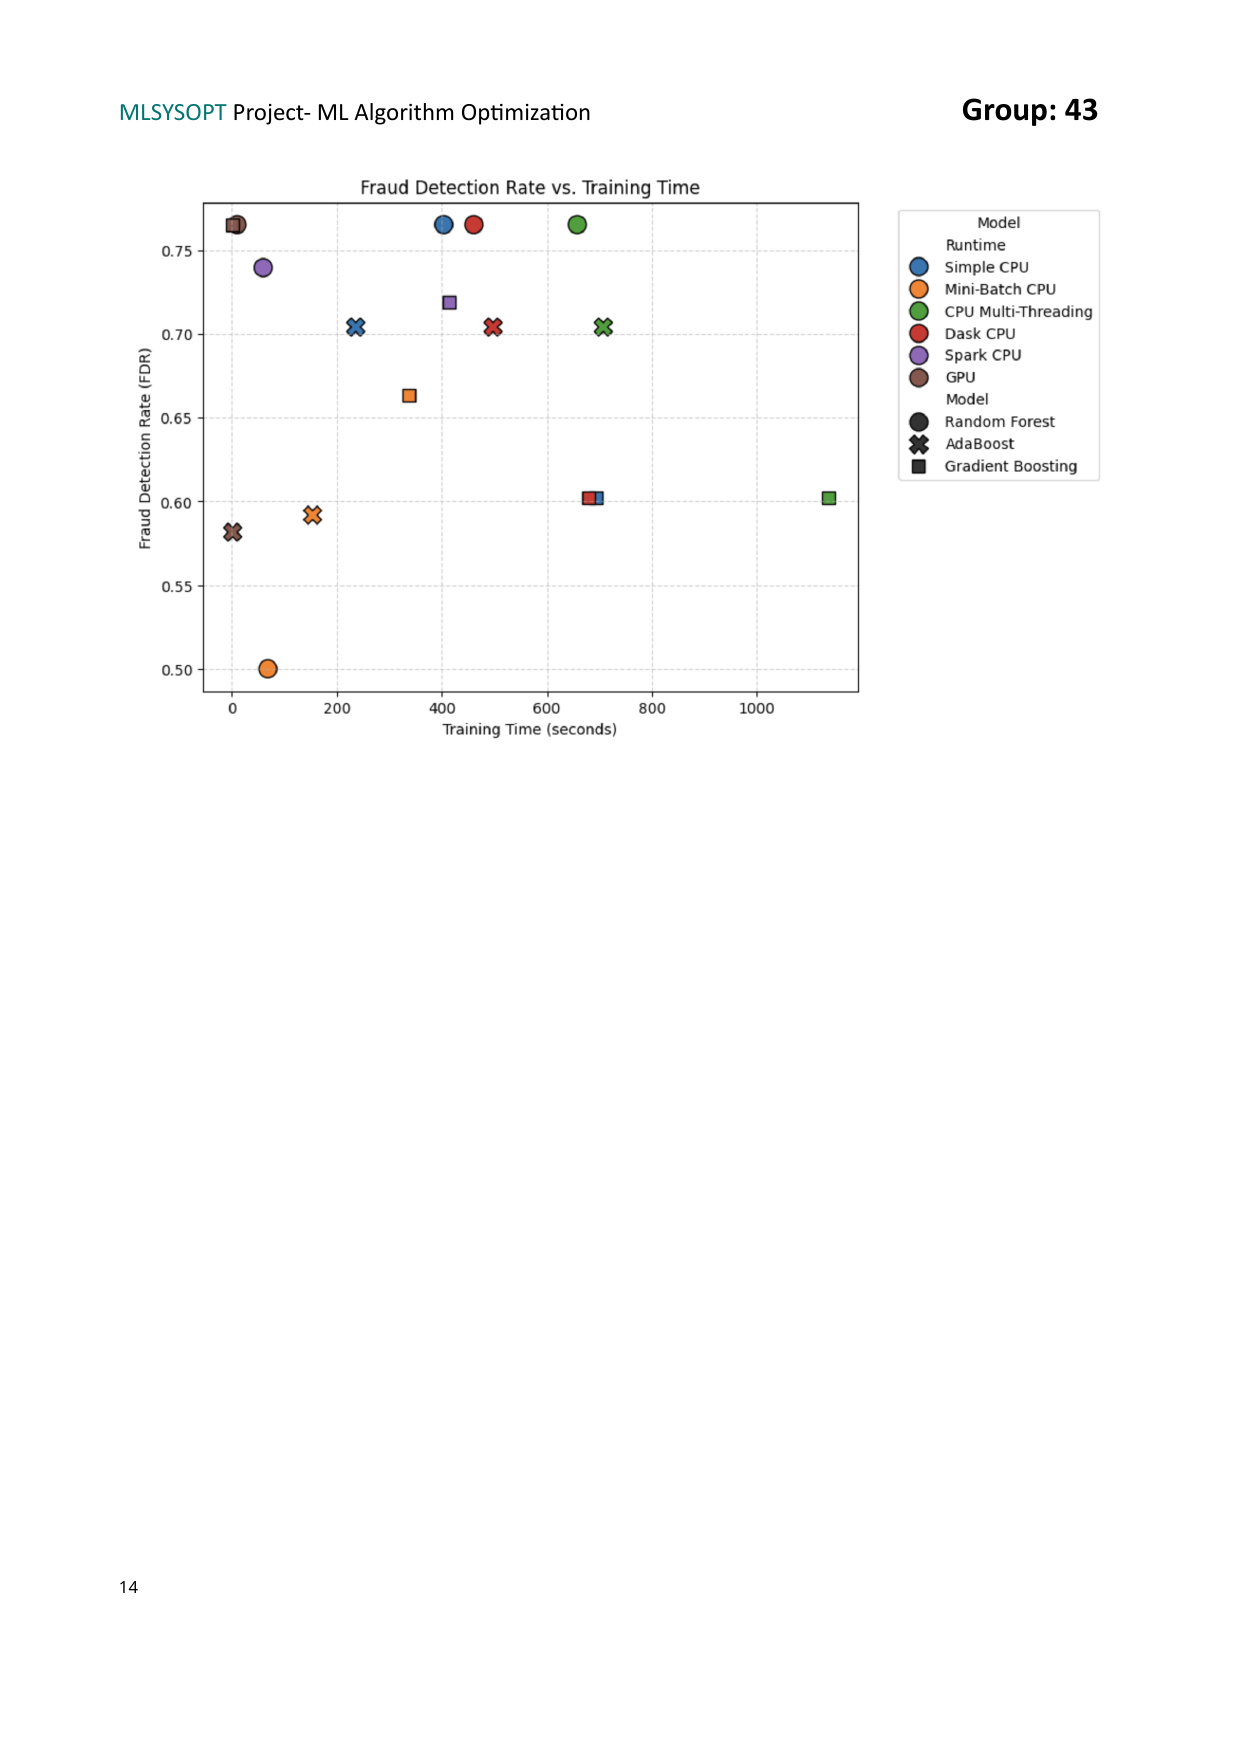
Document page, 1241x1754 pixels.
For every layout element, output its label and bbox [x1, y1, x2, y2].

picture [118, 177, 1122, 745]
